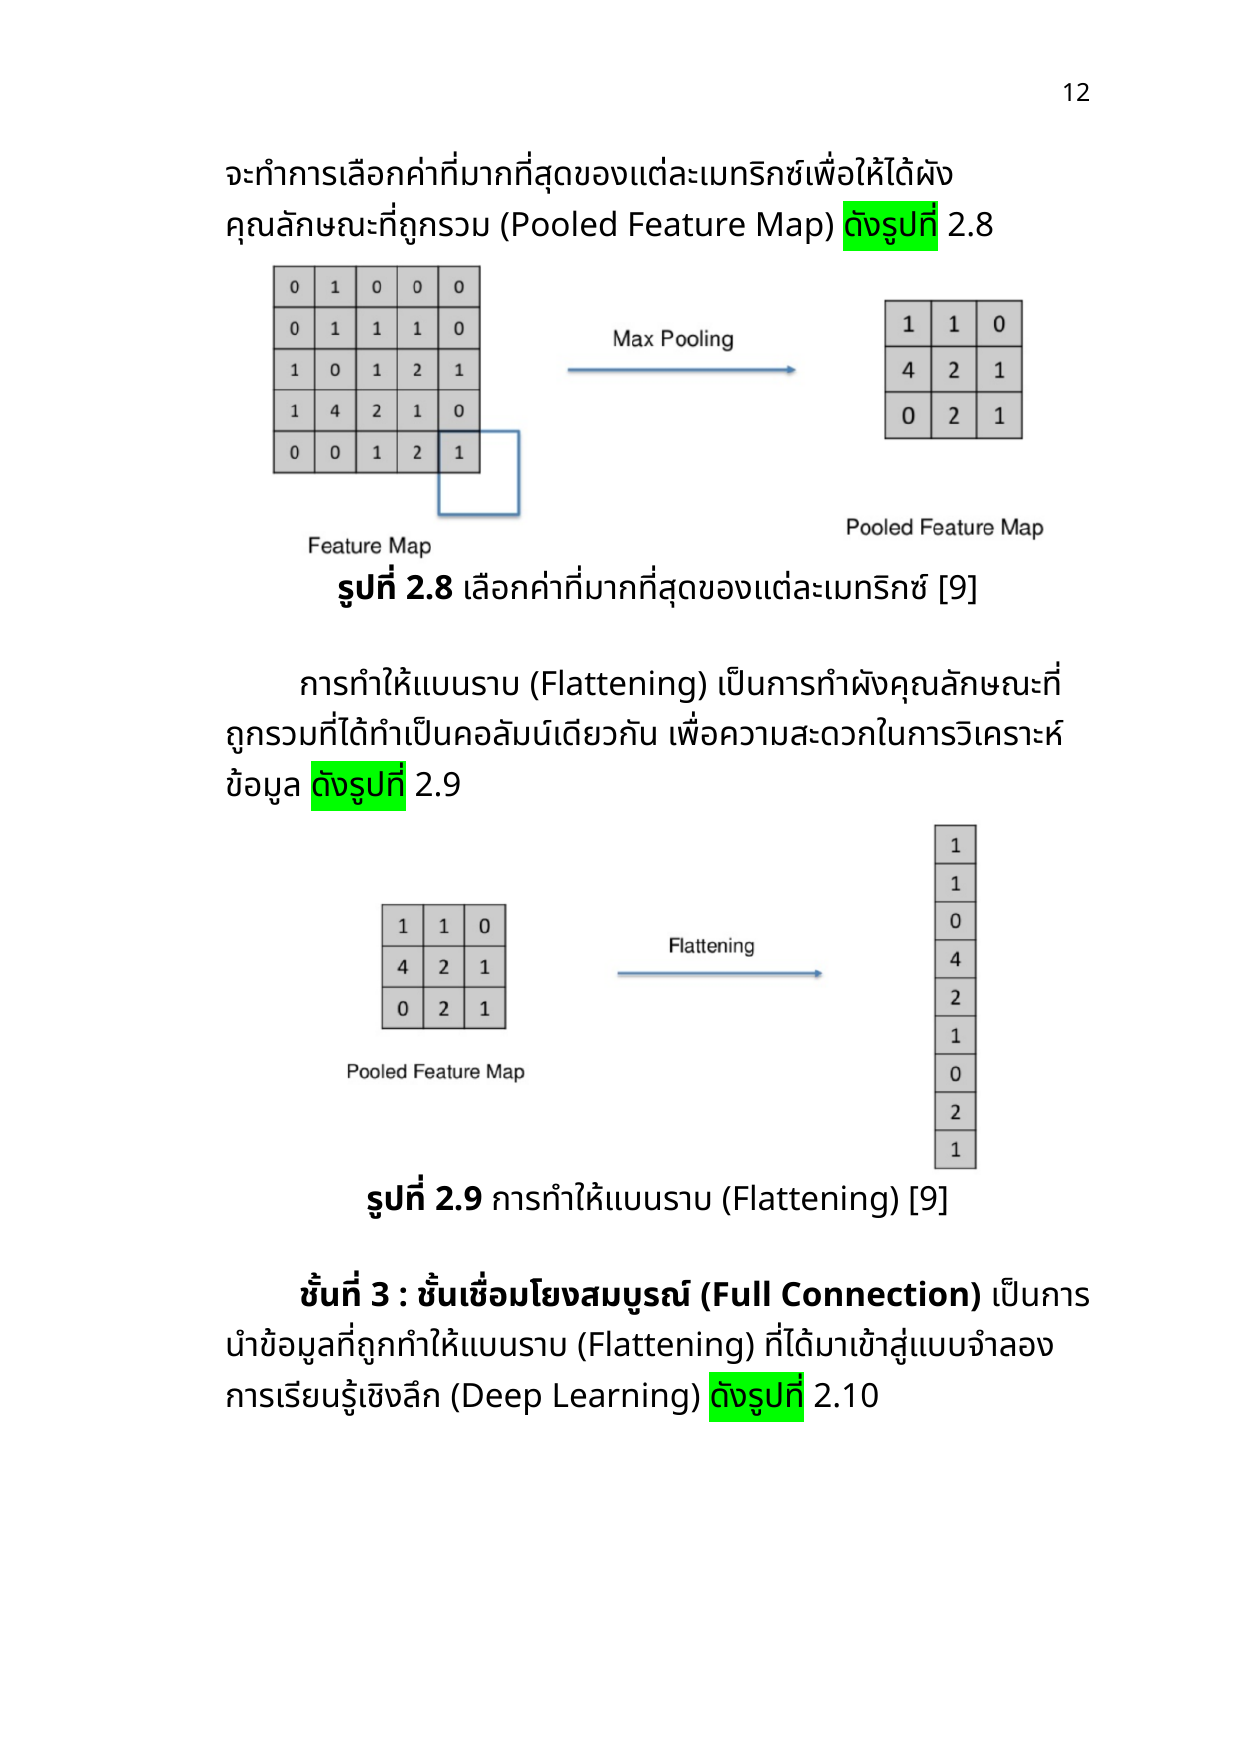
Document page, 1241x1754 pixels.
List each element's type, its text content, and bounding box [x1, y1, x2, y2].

text การทำให้แบนราบ (Flattening) เป็นการทำผังคุณลักษณะที่ถูกรวมที่ได้ทำเป็นคอลัมน์เดียวกัน เพื่อความสะดวกในการวิเคราะห์ข้อมูล ดังรูปที่ 2.9 [225, 660, 1090, 811]
text รูปที่ 2.9 การทำให้แบนราบ (Flattening) [9] [225, 1174, 1090, 1225]
text ชั้นที่ 3 : ชั้นเชื่อมโยงสมบูรณ์ (Full Connection) เป็นการนำข้อมูลที่ถูกทำให้แบนราบ (Flattening) ที่ได้มาเข้าสู่แบบจำลองการเรียนรู้เชิงลึก (Deep Learning) ดังรูปที่ 2.10 [225, 1270, 1090, 1422]
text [225, 150, 1090, 251]
text รูปที่ 2.8 เลือกค่าที่มากที่สุดของแต่ละเมทริกซ์ [9] [225, 564, 1090, 614]
picture [325, 811, 991, 1175]
picture [263, 251, 1052, 564]
